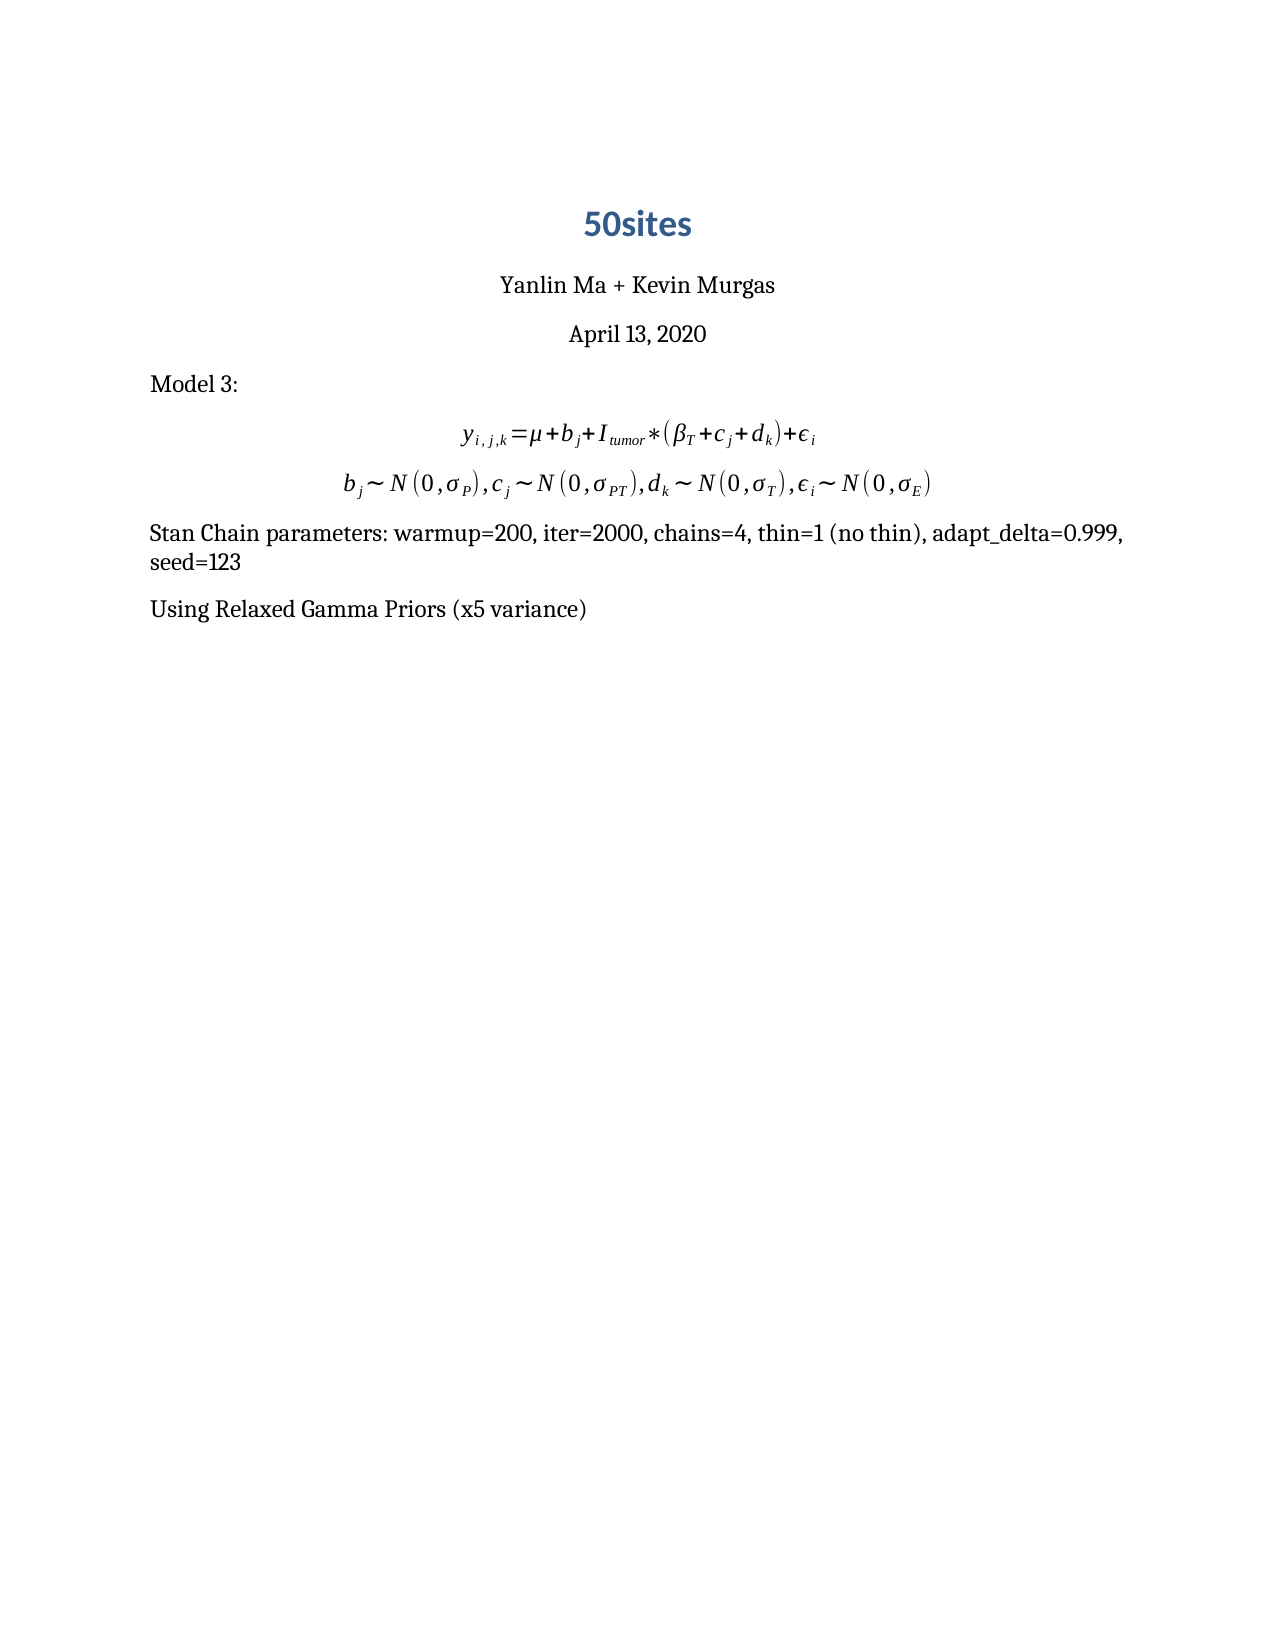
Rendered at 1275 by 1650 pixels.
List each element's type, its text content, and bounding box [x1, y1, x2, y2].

text April 13, 2020 [150, 320, 1125, 349]
text Yanlin Ma + Kevin Murgas [150, 271, 1125, 299]
text Model 3: [150, 370, 1125, 399]
text Stan Chain parameters: warmup=200, iter=2000, chains=4, thin=1 (no thin), adapt_delta=0.999, seed=123 [150, 519, 1125, 576]
text Using Relaxed Gamma Priors (x5 variance) [150, 595, 1125, 624]
title 50sites [150, 200, 1125, 246]
